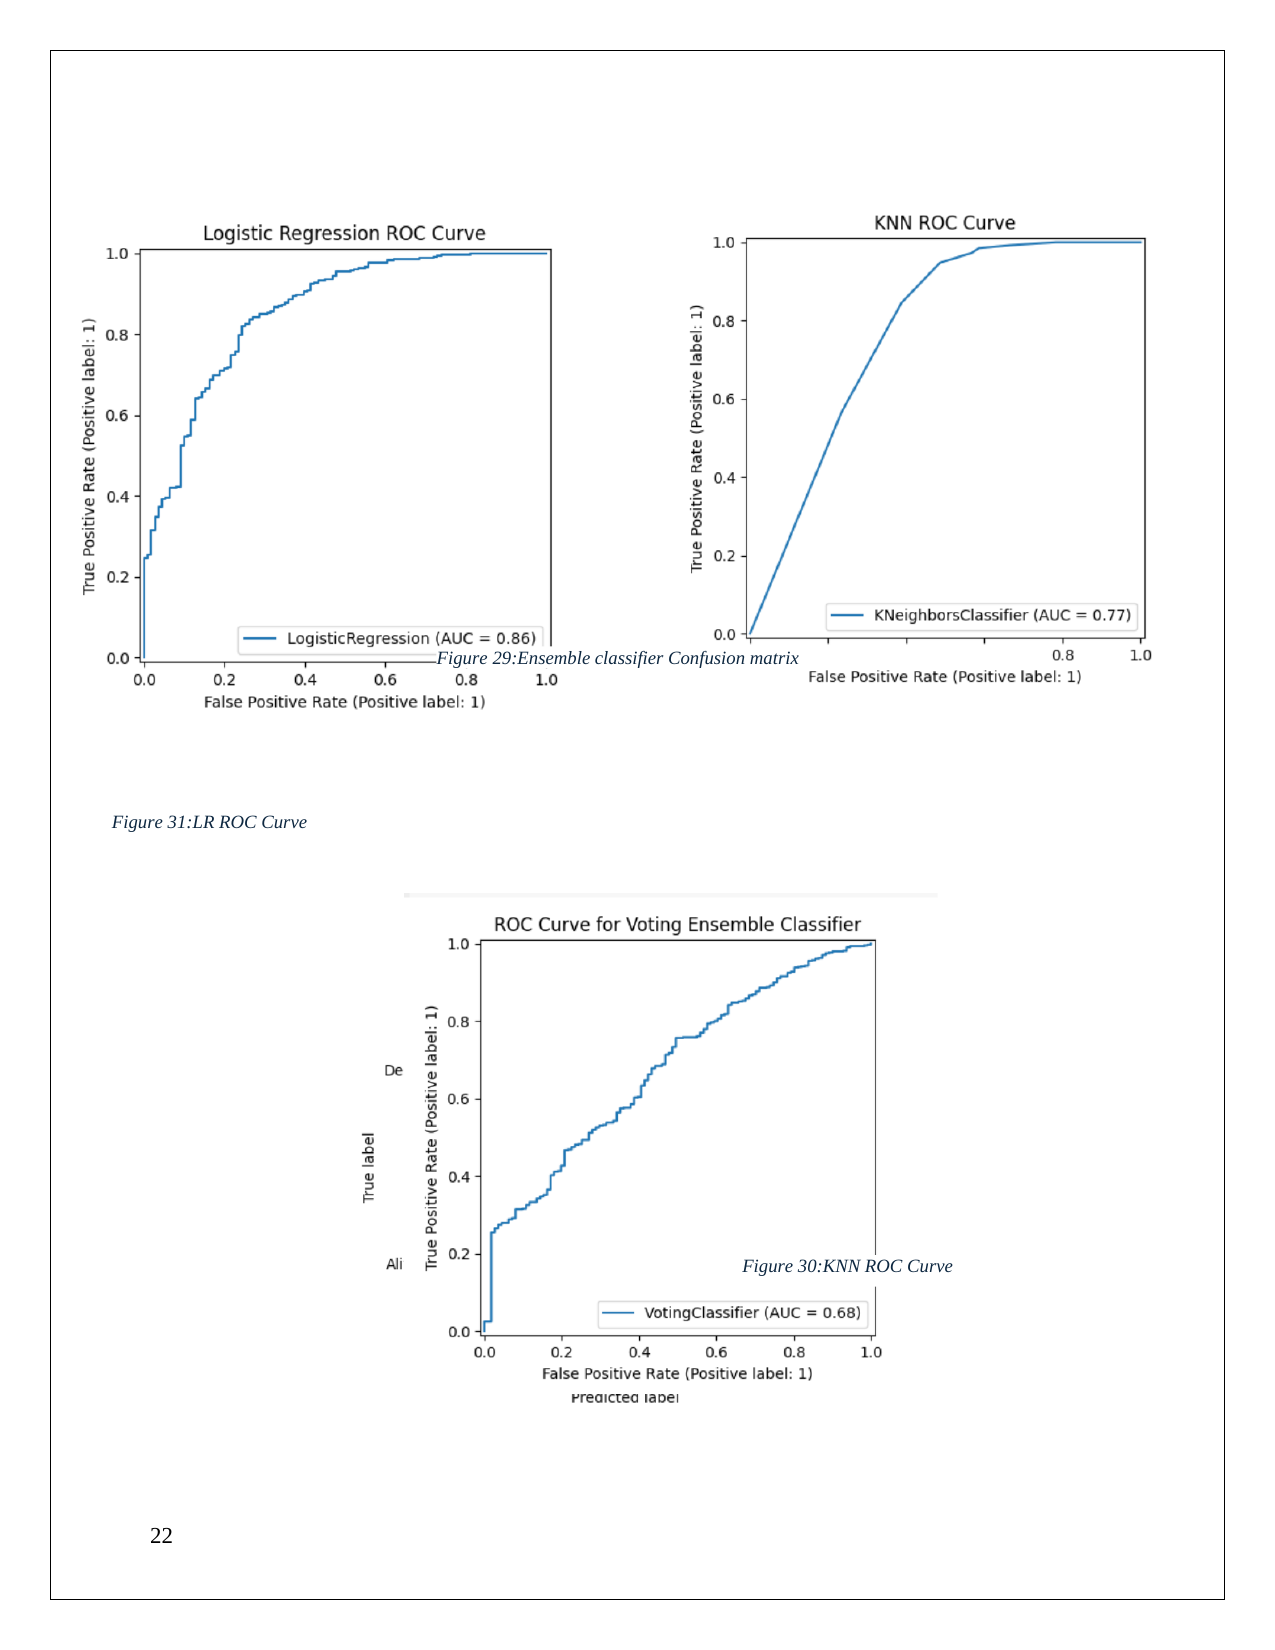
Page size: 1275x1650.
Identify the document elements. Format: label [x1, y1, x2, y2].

picture [357, 893, 938, 1419]
picture [75, 209, 592, 723]
picture [683, 209, 1177, 688]
